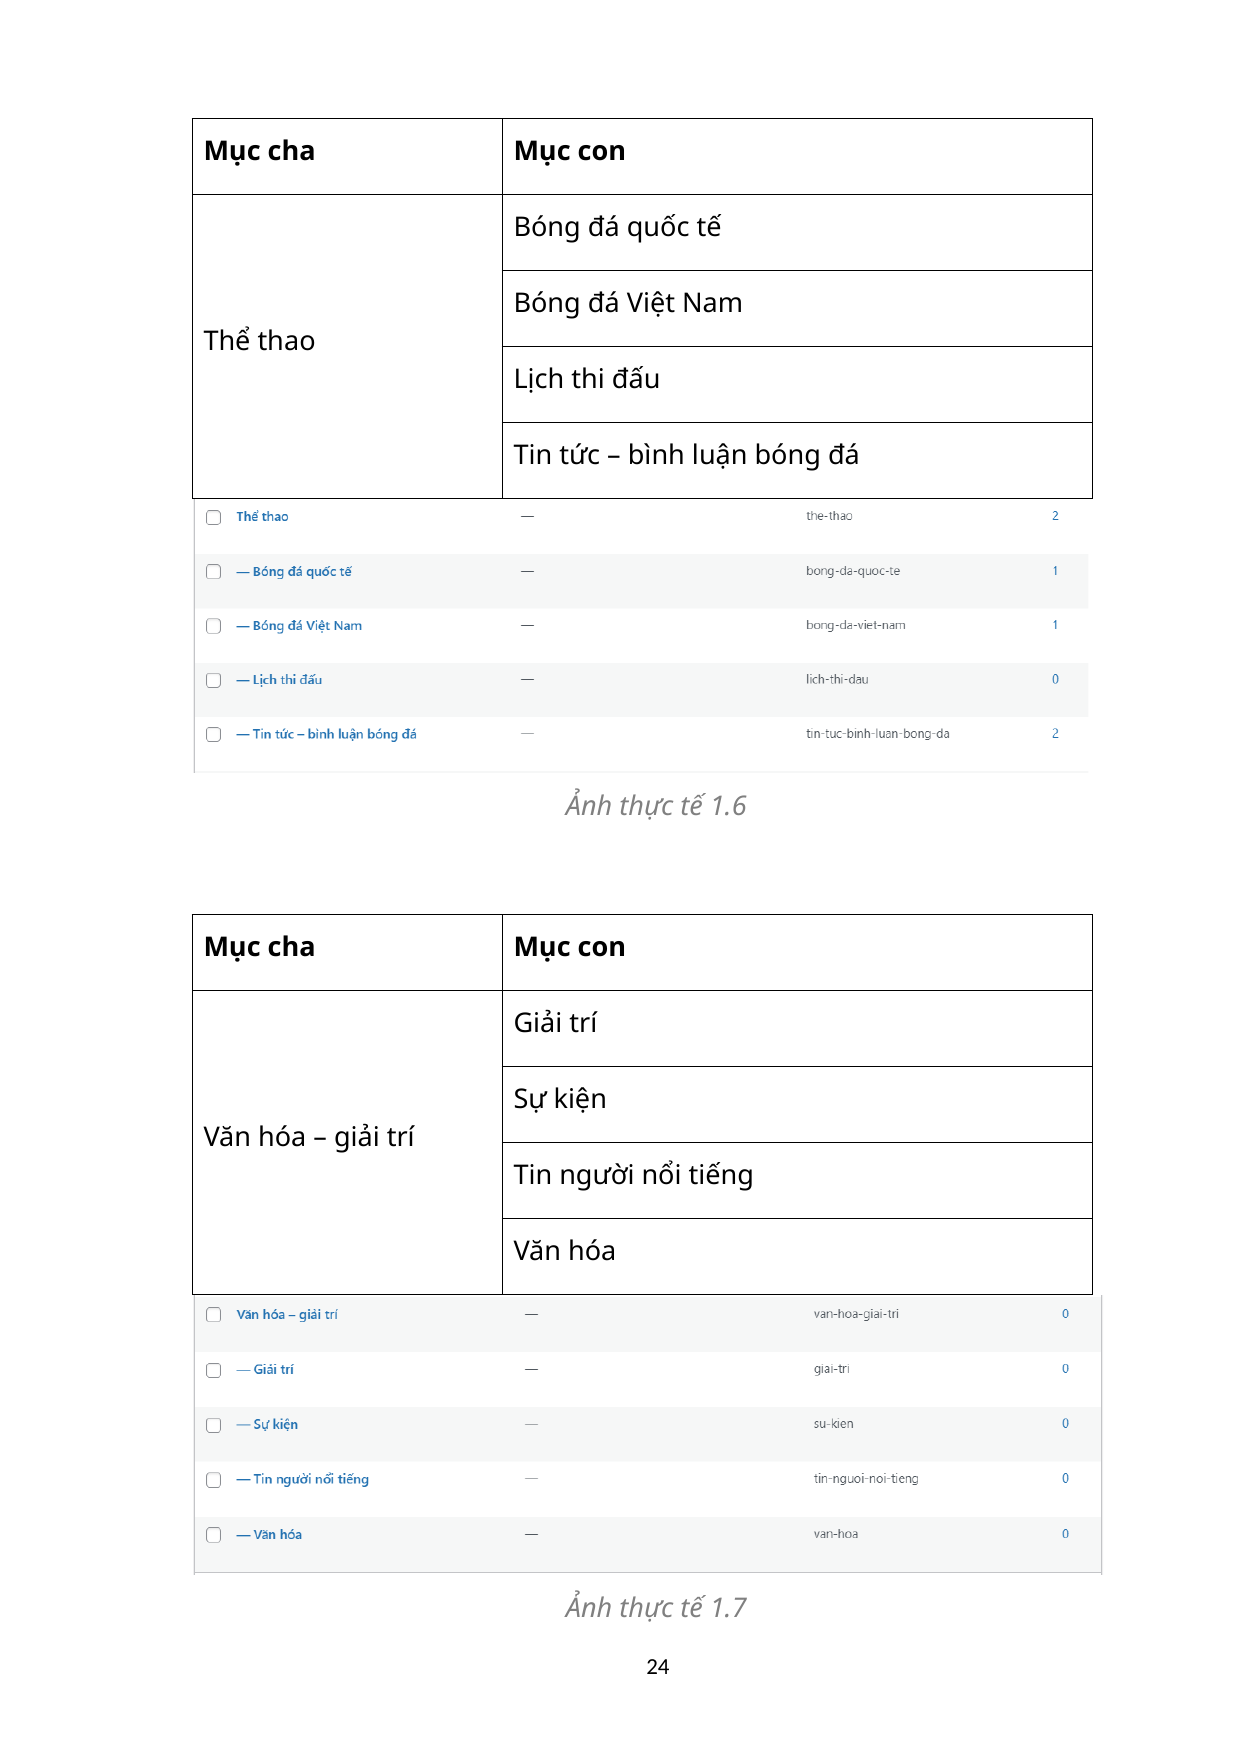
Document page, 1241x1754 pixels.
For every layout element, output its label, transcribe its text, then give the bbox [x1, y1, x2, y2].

picture [193, 499, 1089, 773]
table_cell Văn hóa [503, 1219, 1092, 1294]
table_cell Bóng đá quốc tế [503, 195, 1092, 270]
picture [193, 1295, 1104, 1575]
table_header Mục con [503, 119, 1092, 194]
table_cell Tin tức – bình luận bóng đá [503, 423, 1092, 498]
table_cell Văn hóa – giải trí [193, 991, 502, 1294]
table_cell Sự kiện [503, 1067, 1092, 1142]
table_cell Tin người nổi tiếng [503, 1143, 1092, 1218]
table_header Mục cha [193, 119, 502, 194]
table_header Mục con [503, 915, 1092, 990]
list Ảnh thực tế 1.7 [193, 1588, 1122, 1625]
table_cell Lịch thi đấu [503, 347, 1092, 422]
table_cell Bóng đá Việt Nam [503, 271, 1092, 346]
list Ảnh thực tế 1.6 [193, 787, 1122, 824]
table_header Mục cha [193, 915, 502, 990]
table_cell Giải trí [503, 991, 1092, 1066]
table_cell Thể thao [193, 195, 502, 498]
